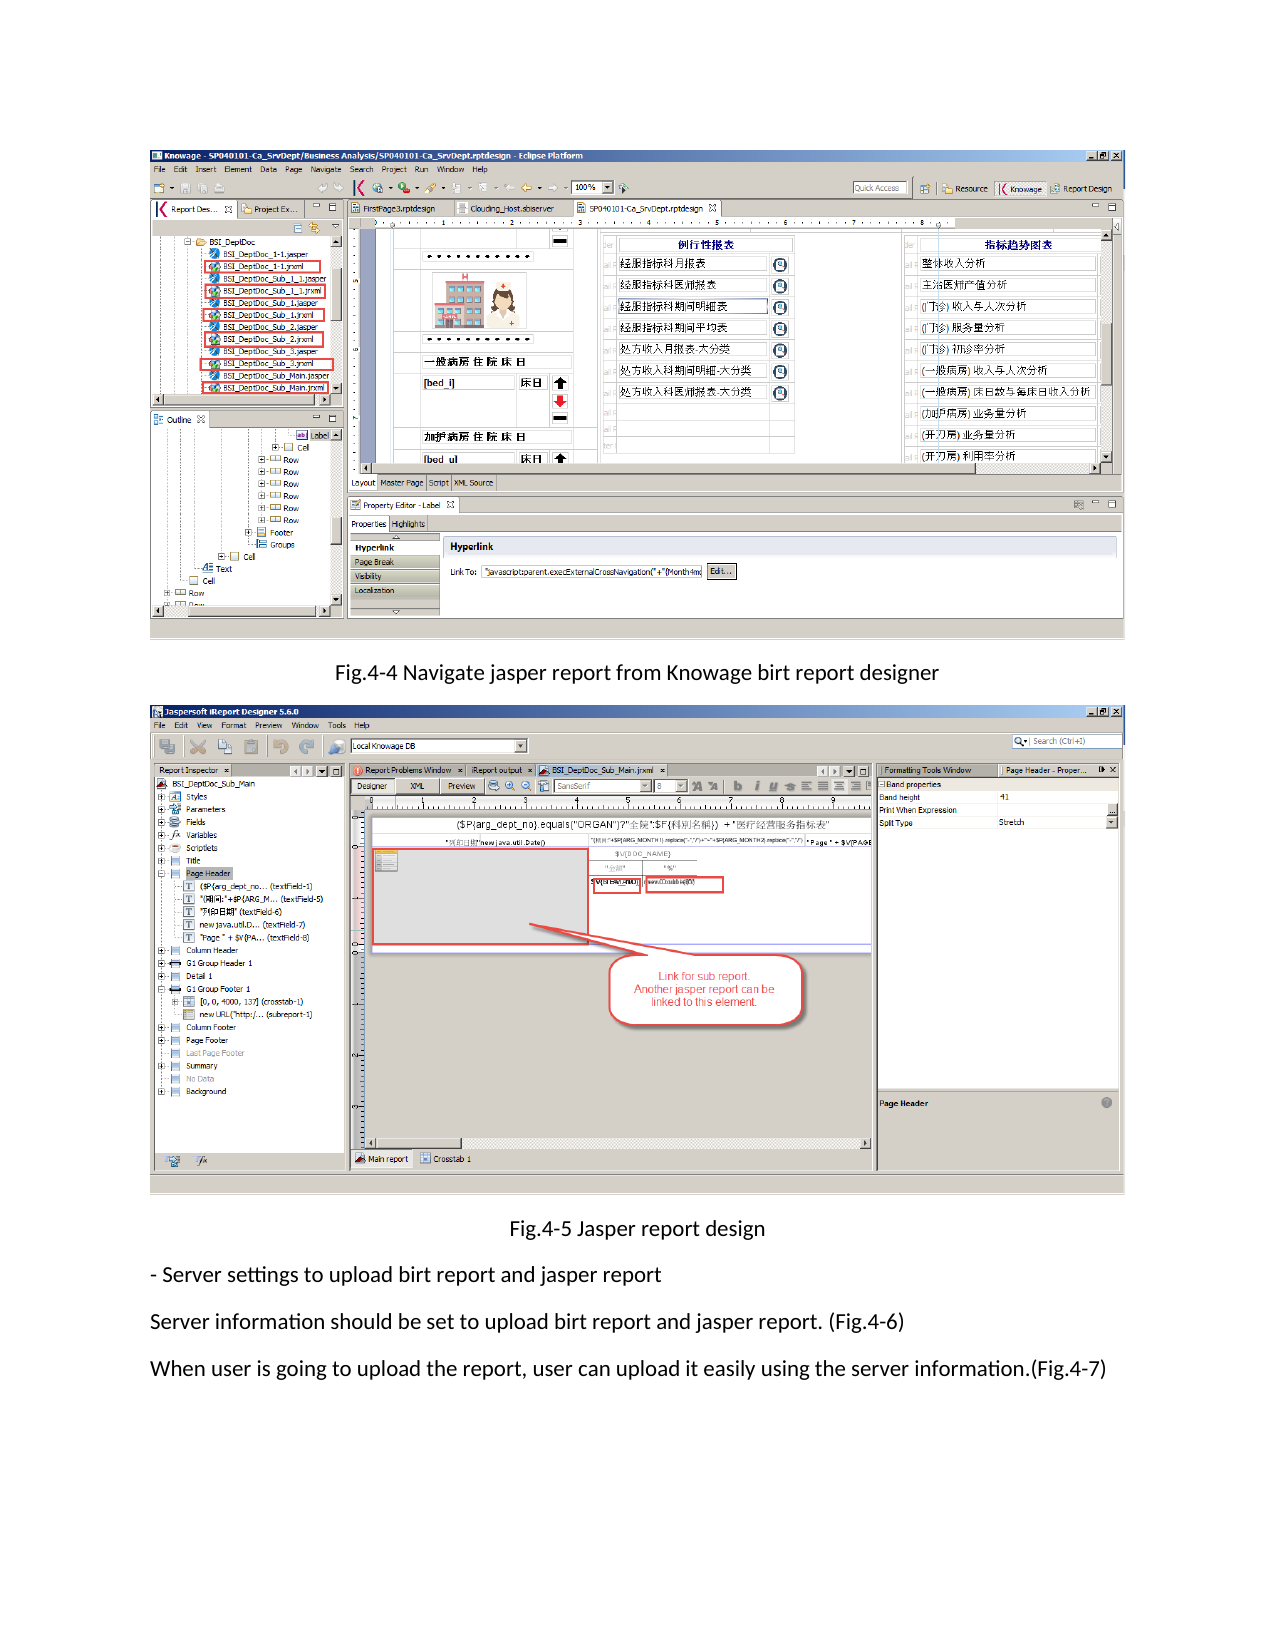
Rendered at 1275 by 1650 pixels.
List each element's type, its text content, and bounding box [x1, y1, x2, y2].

text When user is going to upload the report, user can upload it easily using the server information.(Fig.4-7) [150, 1354, 1125, 1382]
text Server information should be set to upload birt report and jasper report. (Fig.4-6) [150, 1307, 1125, 1336]
text Fig.4-4 Navigate jasper report from Knowage birt report designer [150, 658, 1125, 686]
picture [150, 705, 1125, 1195]
text Fig.4-5 Jasper report design [150, 1214, 1125, 1242]
text - Server settings to upload birt report and jasper report [150, 1261, 1125, 1289]
picture [150, 150, 1125, 640]
